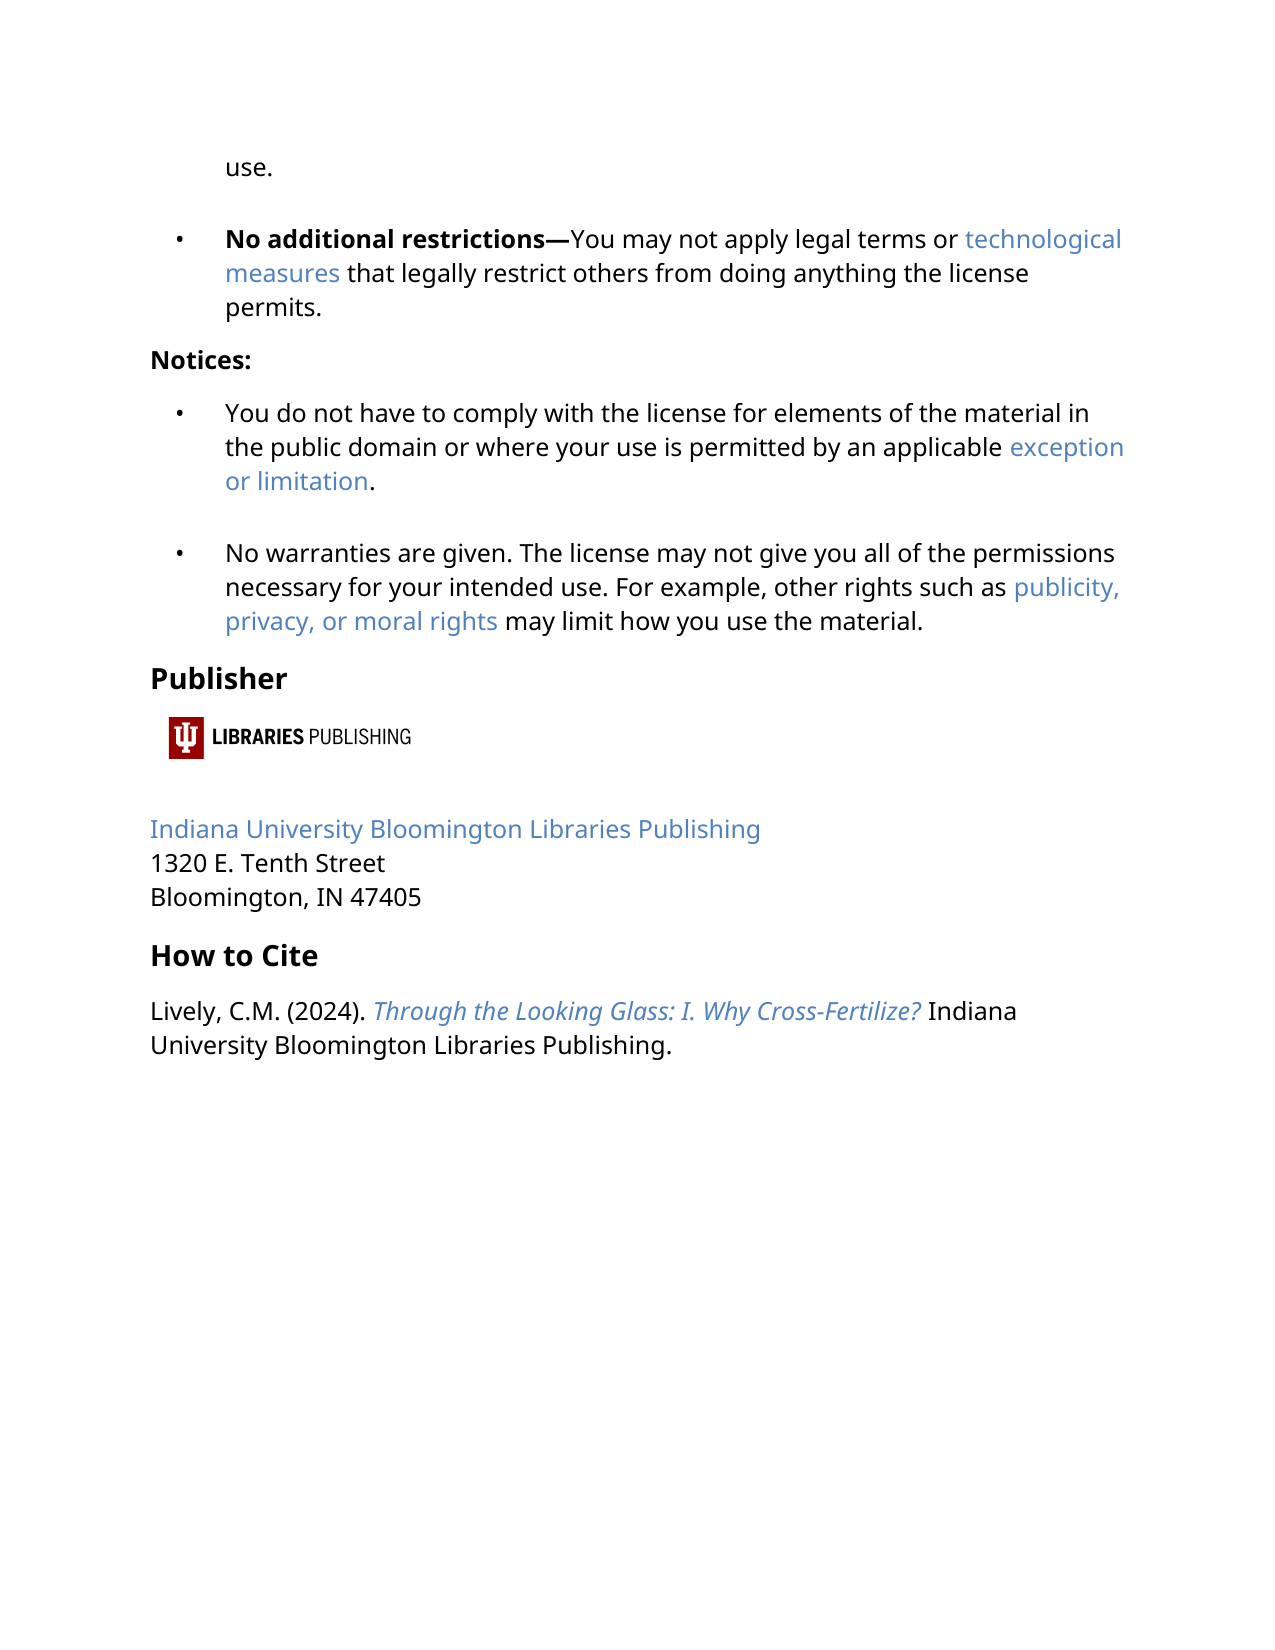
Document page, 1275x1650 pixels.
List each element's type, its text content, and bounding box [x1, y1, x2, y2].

subtitle Publisher [150, 659, 1125, 698]
list No warranties are given. The license may not give you all of the permissions necessary for your intended use. For example, other rights such as publicity, privacy, or moral rights may limit how you use the material. [175, 536, 1125, 638]
text Notices: [150, 343, 1125, 377]
text Indiana University Bloomington Libraries Publishing 1320 E. Tenth Street Bloomington, IN 47405 [150, 812, 1125, 914]
text Lively, C.M. (2024). Through the Looking Glass: I. Why Cross-Fertilize? Indiana University Bloomington Libraries Publishing. [150, 993, 1125, 1061]
list No additional restrictions—You may not apply legal terms or technological measures that legally restrict others from doing anything the license permits. [175, 222, 1125, 324]
list You do not have to comply with the license for elements of the material in the public domain or where your use is permitted by an applicable exception or limitation. [175, 396, 1125, 532]
picture [168, 717, 464, 759]
subtitle How to Cite [150, 935, 1125, 974]
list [175, 150, 1125, 218]
